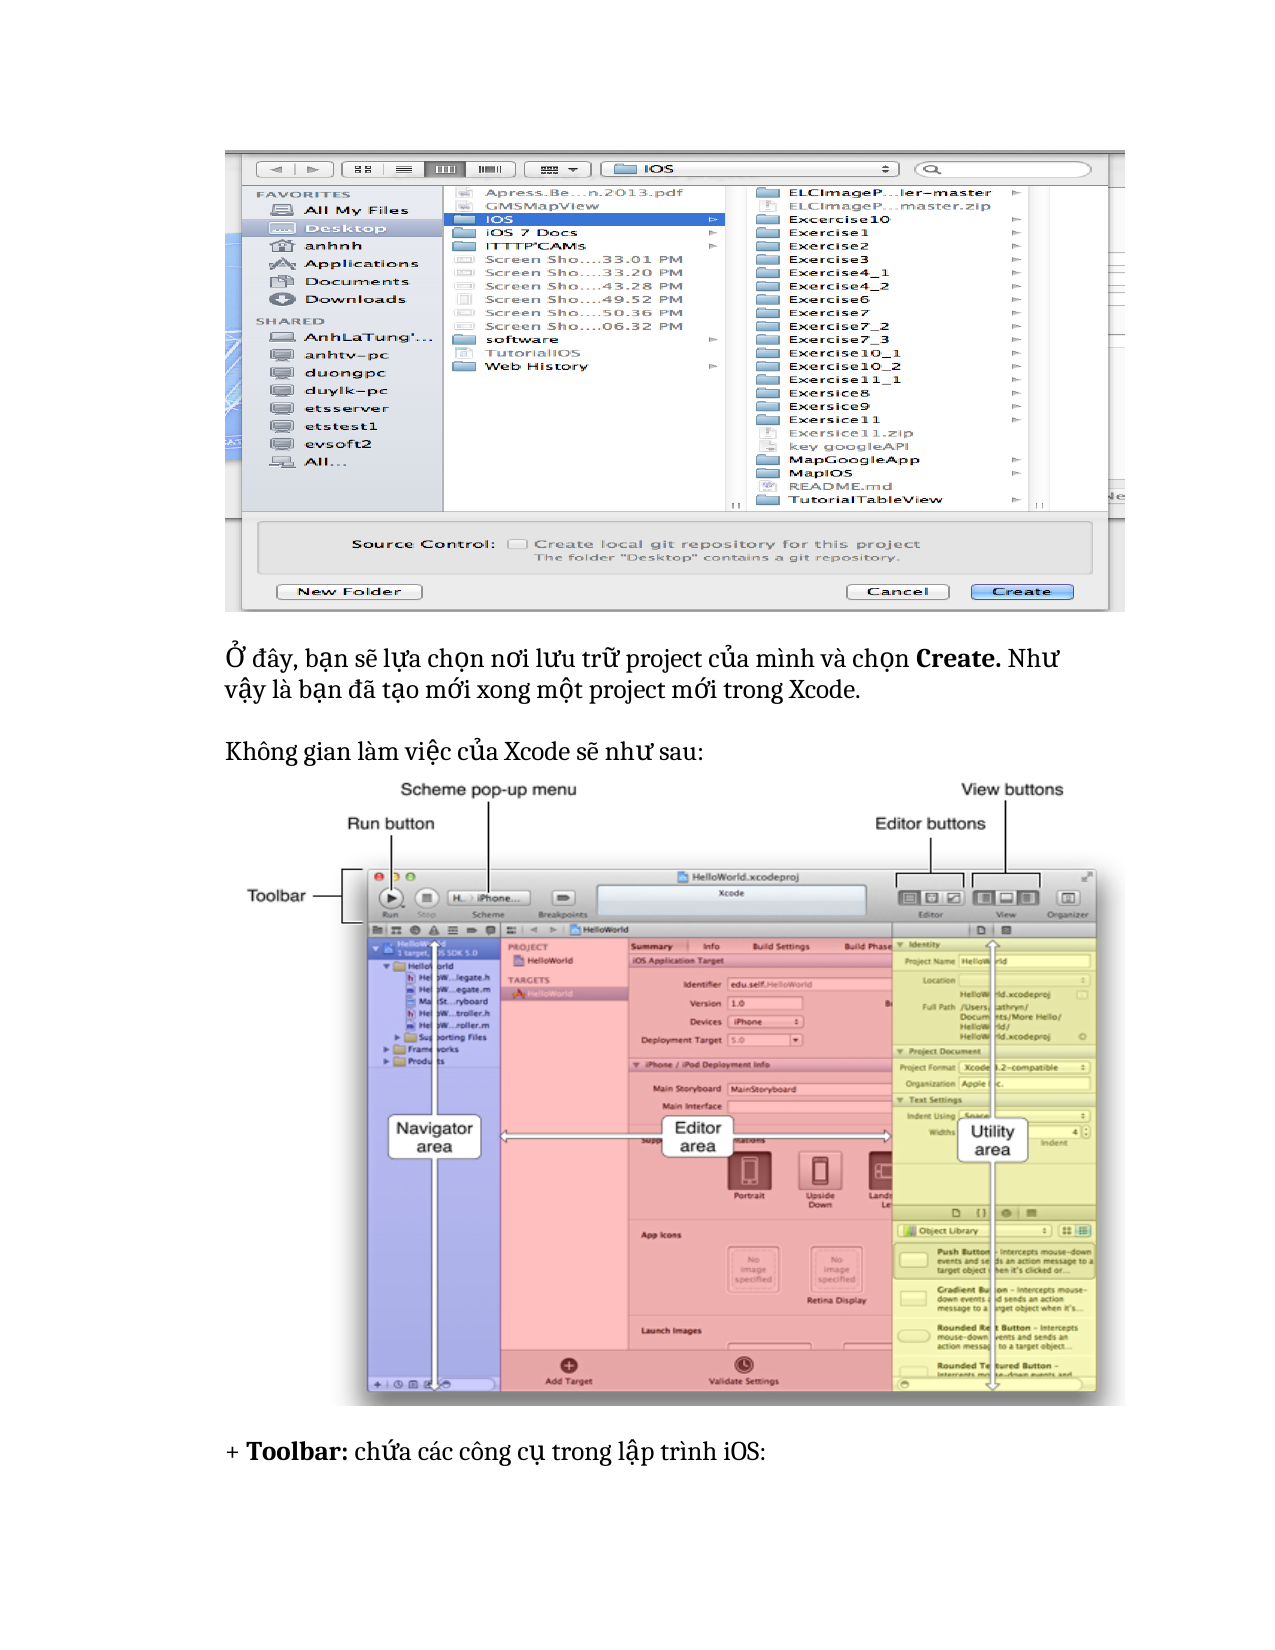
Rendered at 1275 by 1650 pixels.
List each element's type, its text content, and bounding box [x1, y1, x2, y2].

text Ở đây, bạn sẽ lựa chọn nơi lưu trữ project của mình và chọn Create. Như vậy là bạn đã tạo mới xong một project mới trong Xcode. [225, 643, 1087, 705]
picture [225, 767, 1125, 1406]
text Không gian làm việc của Xcode sẽ như sau: [225, 736, 1087, 767]
picture [225, 150, 1125, 612]
text + Toolbar: chứa các công cụ trong lập trình iOS: [225, 1436, 1087, 1467]
